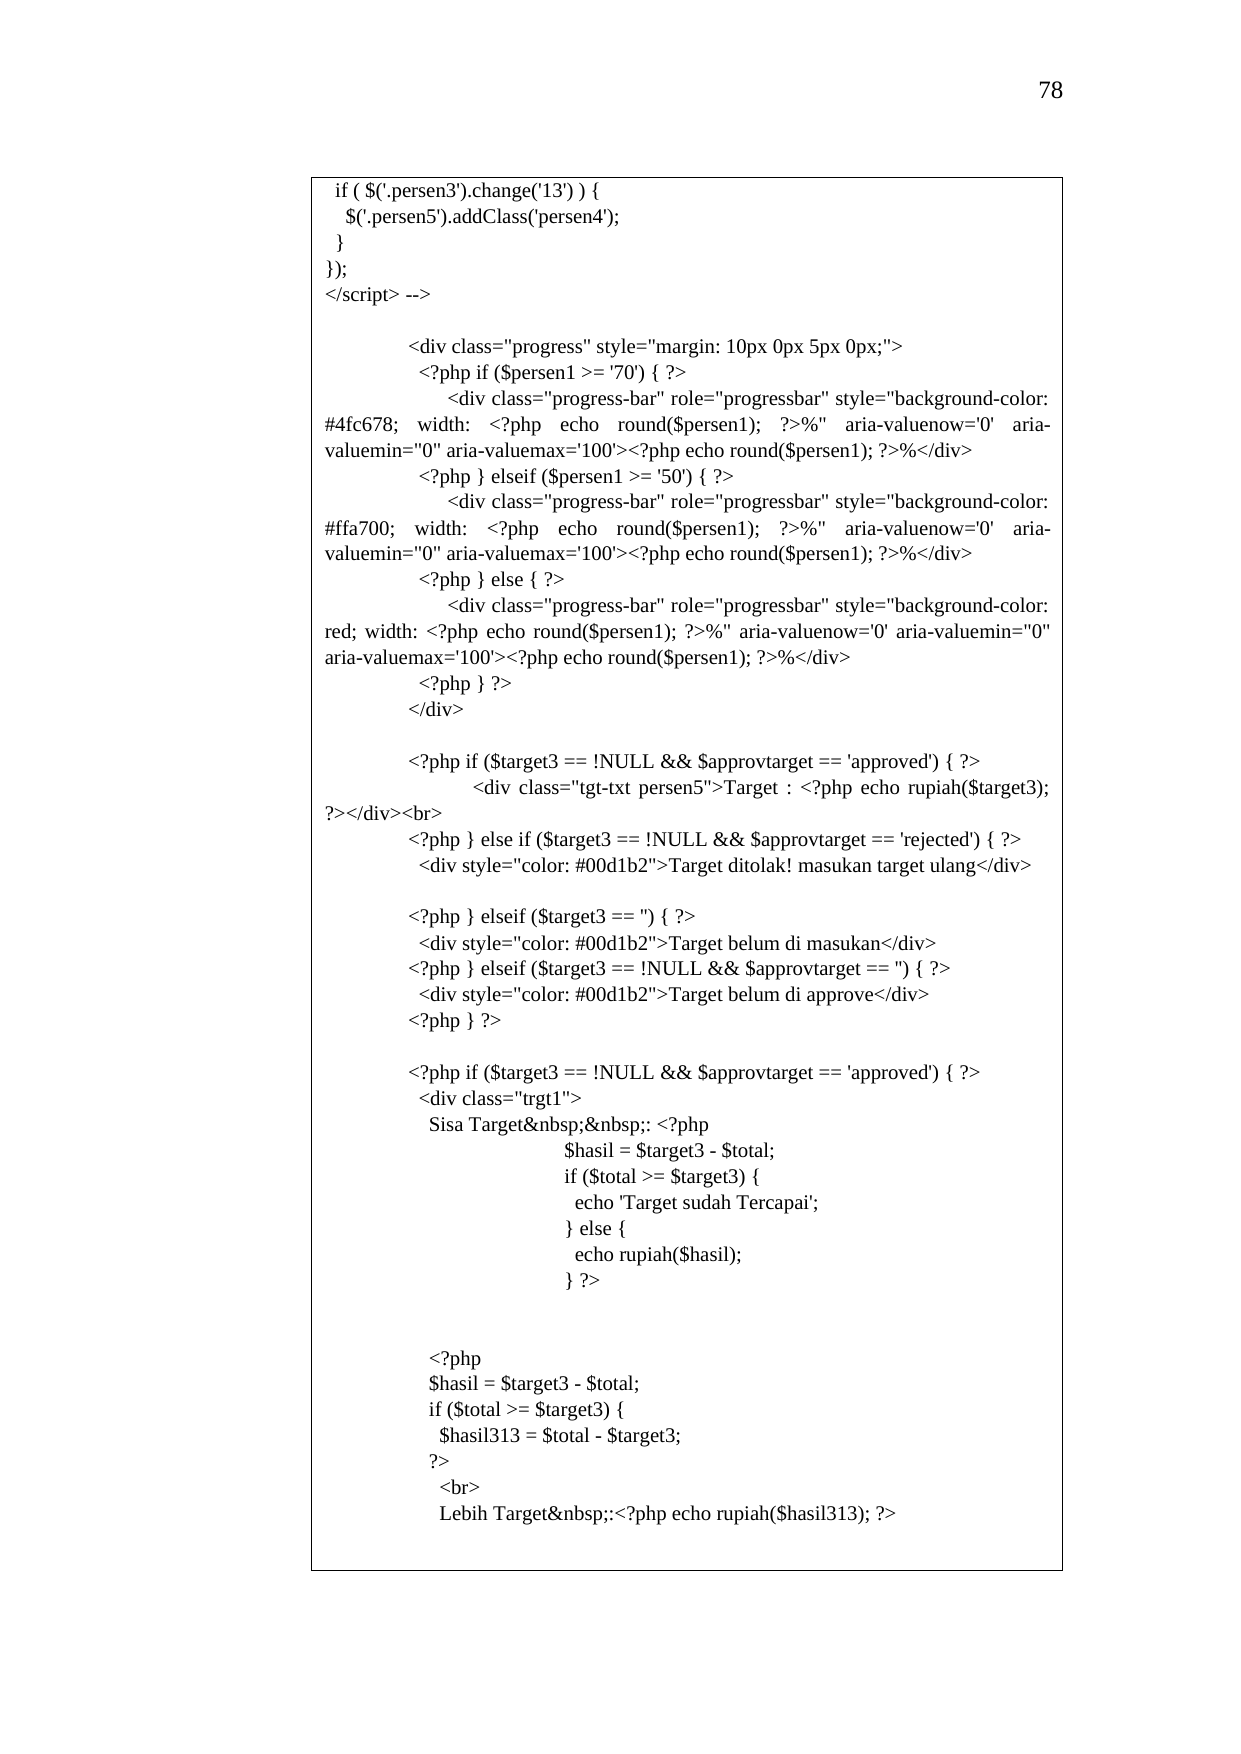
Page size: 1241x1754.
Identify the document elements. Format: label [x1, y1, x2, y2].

table_header [312, 178, 1062, 1569]
